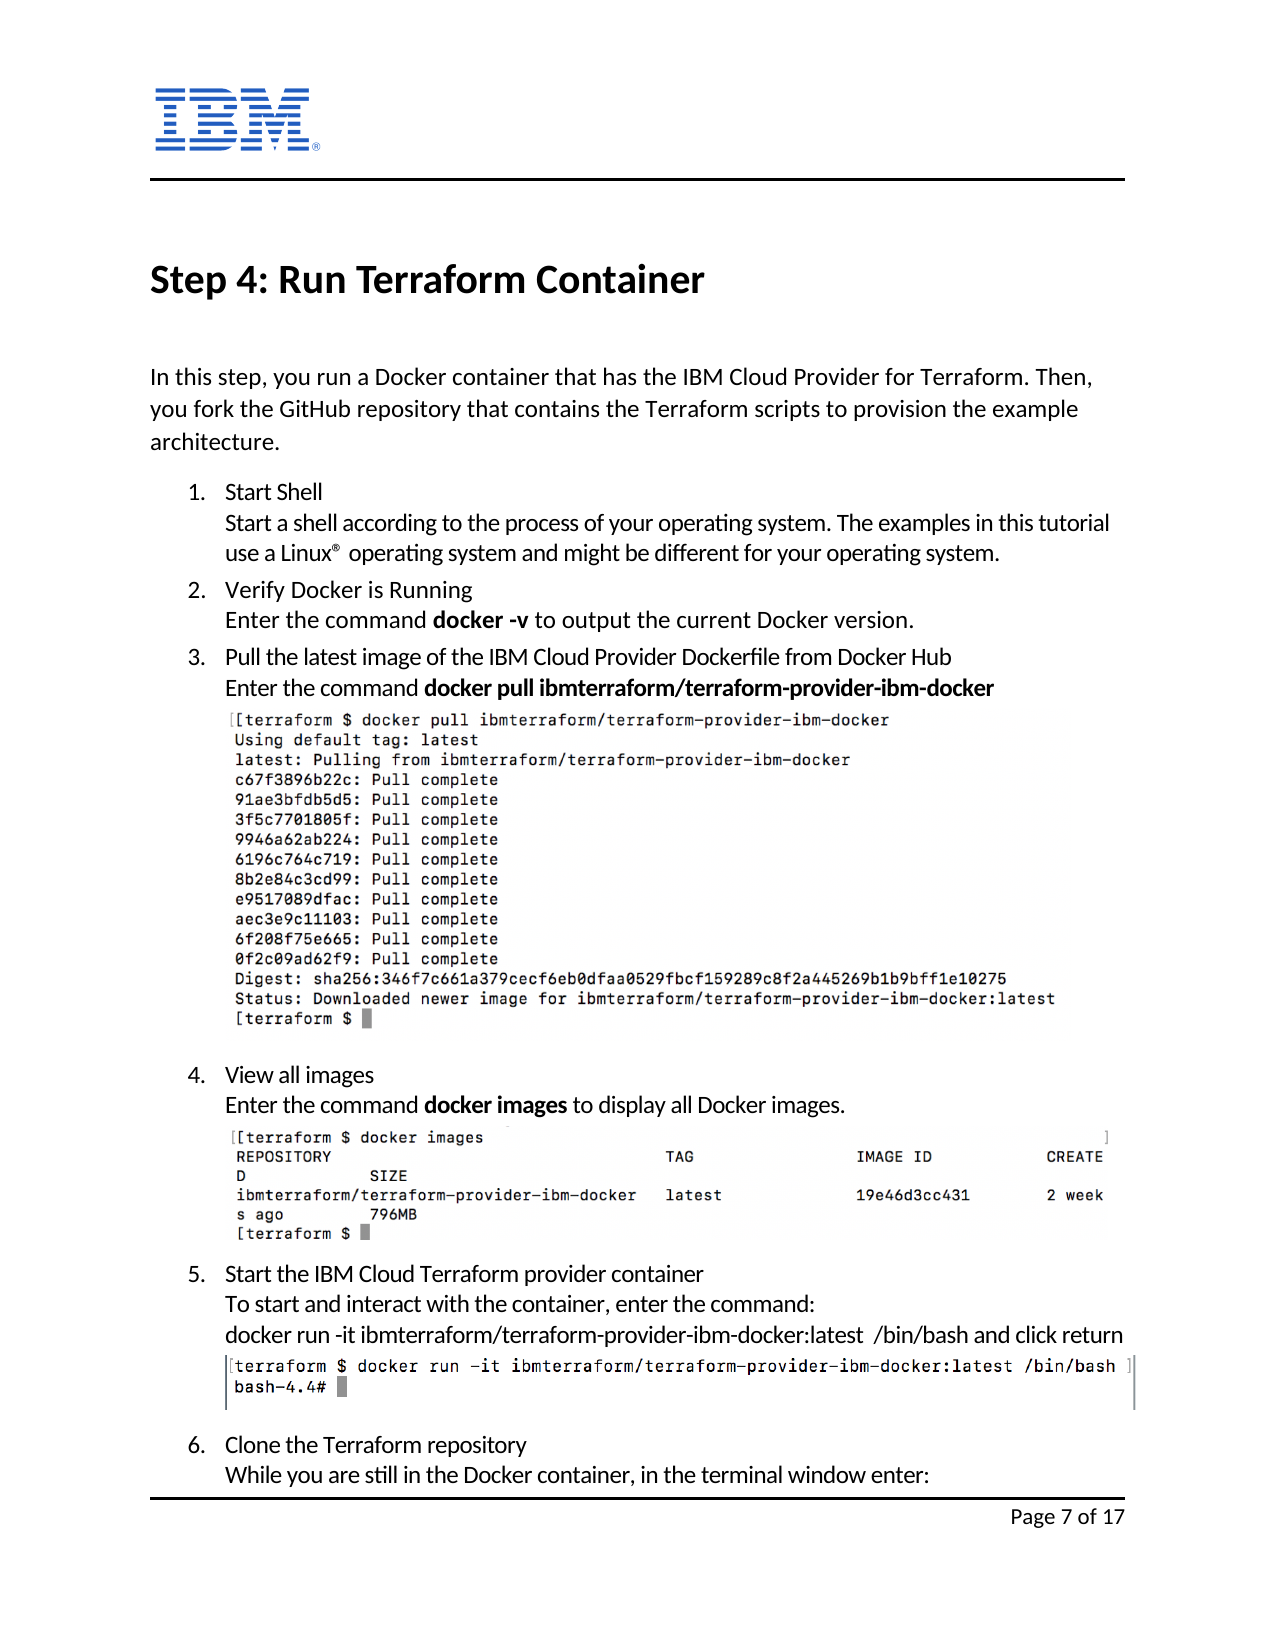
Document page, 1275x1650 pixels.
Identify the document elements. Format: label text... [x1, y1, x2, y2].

list Verify Docker is Running [187, 574, 1125, 604]
picture [225, 1355, 1136, 1410]
text Enter the command docker -v to output the current Docker version. [225, 604, 1125, 635]
picture [150, 75, 323, 162]
list While you are still in the Docker container, in the terminal window enter: [225, 1459, 1125, 1490]
subtitle Step 4: Run Terraform Container [150, 253, 1125, 303]
list Clone the Terraform repository [187, 1429, 1125, 1459]
list Pull the latest image of the IBM Cloud Provider Dockerfile from Docker Hub Enter the command docker pull ibmterraform/terraform-provider-ibm-docker [187, 641, 1125, 702]
list Start the IBM Cloud Terraform provider container [187, 1258, 1125, 1288]
list To start and interact with the container, enter the command: docker run -it ibmterraform/terraform-provider-ibm-docker:latest /bin/bash and click return [225, 1288, 1125, 1349]
list Start a shell according to the process of your operating system. The examples in this tutorial use a Linux® operating system and might be different for your operating system. [225, 507, 1125, 568]
text In this step, you run a Docker container that has the IBM Cloud Provider for Terraform. Then, you fork the GitHub repository that contains the Terraform scripts to provision the example architecture. [150, 361, 1125, 457]
picture [225, 708, 1071, 1041]
list Start Shell [187, 476, 1125, 507]
picture [225, 1126, 1109, 1240]
list View all images Enter the command docker images to display all Docker images. [187, 1059, 1125, 1120]
